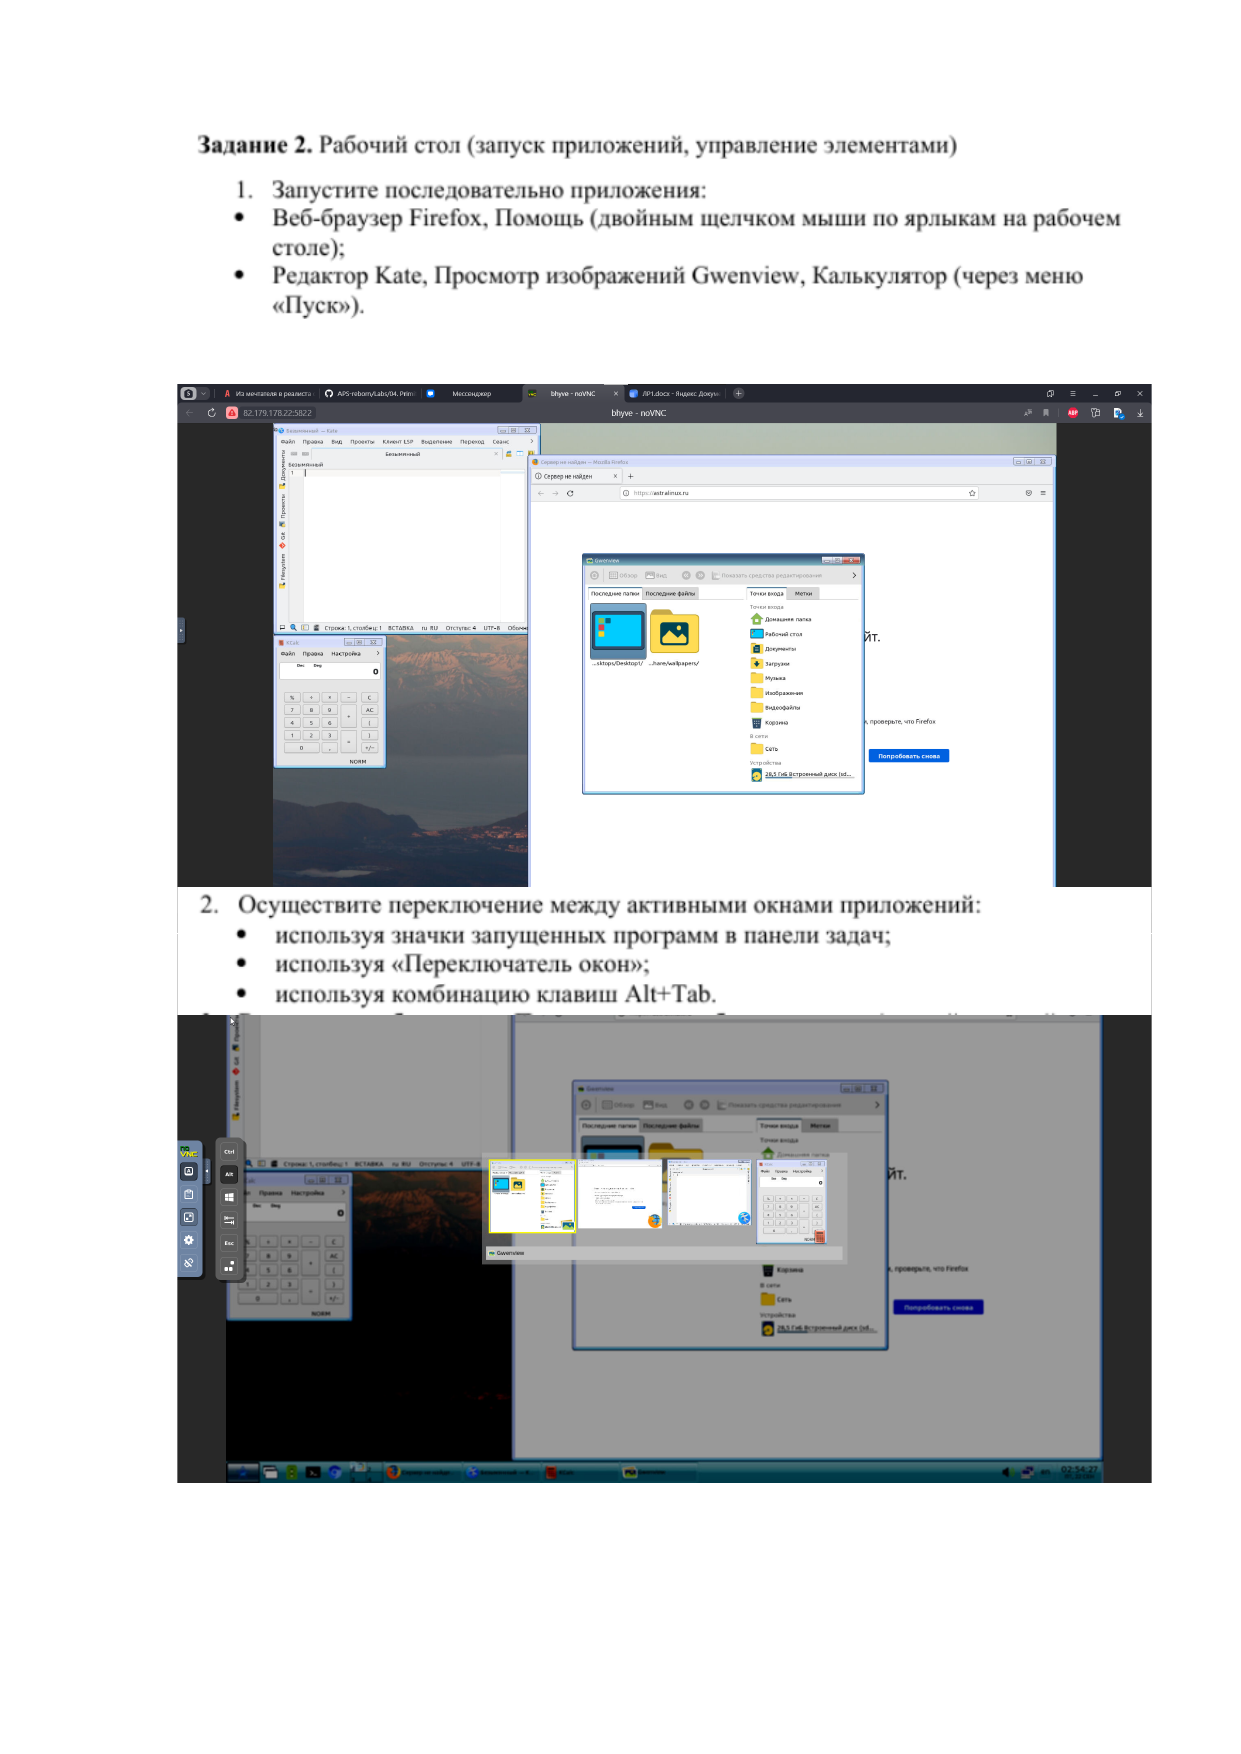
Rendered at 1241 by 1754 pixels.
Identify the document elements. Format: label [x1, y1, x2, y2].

picture [177, 384, 1152, 1483]
picture [177, 118, 1152, 319]
